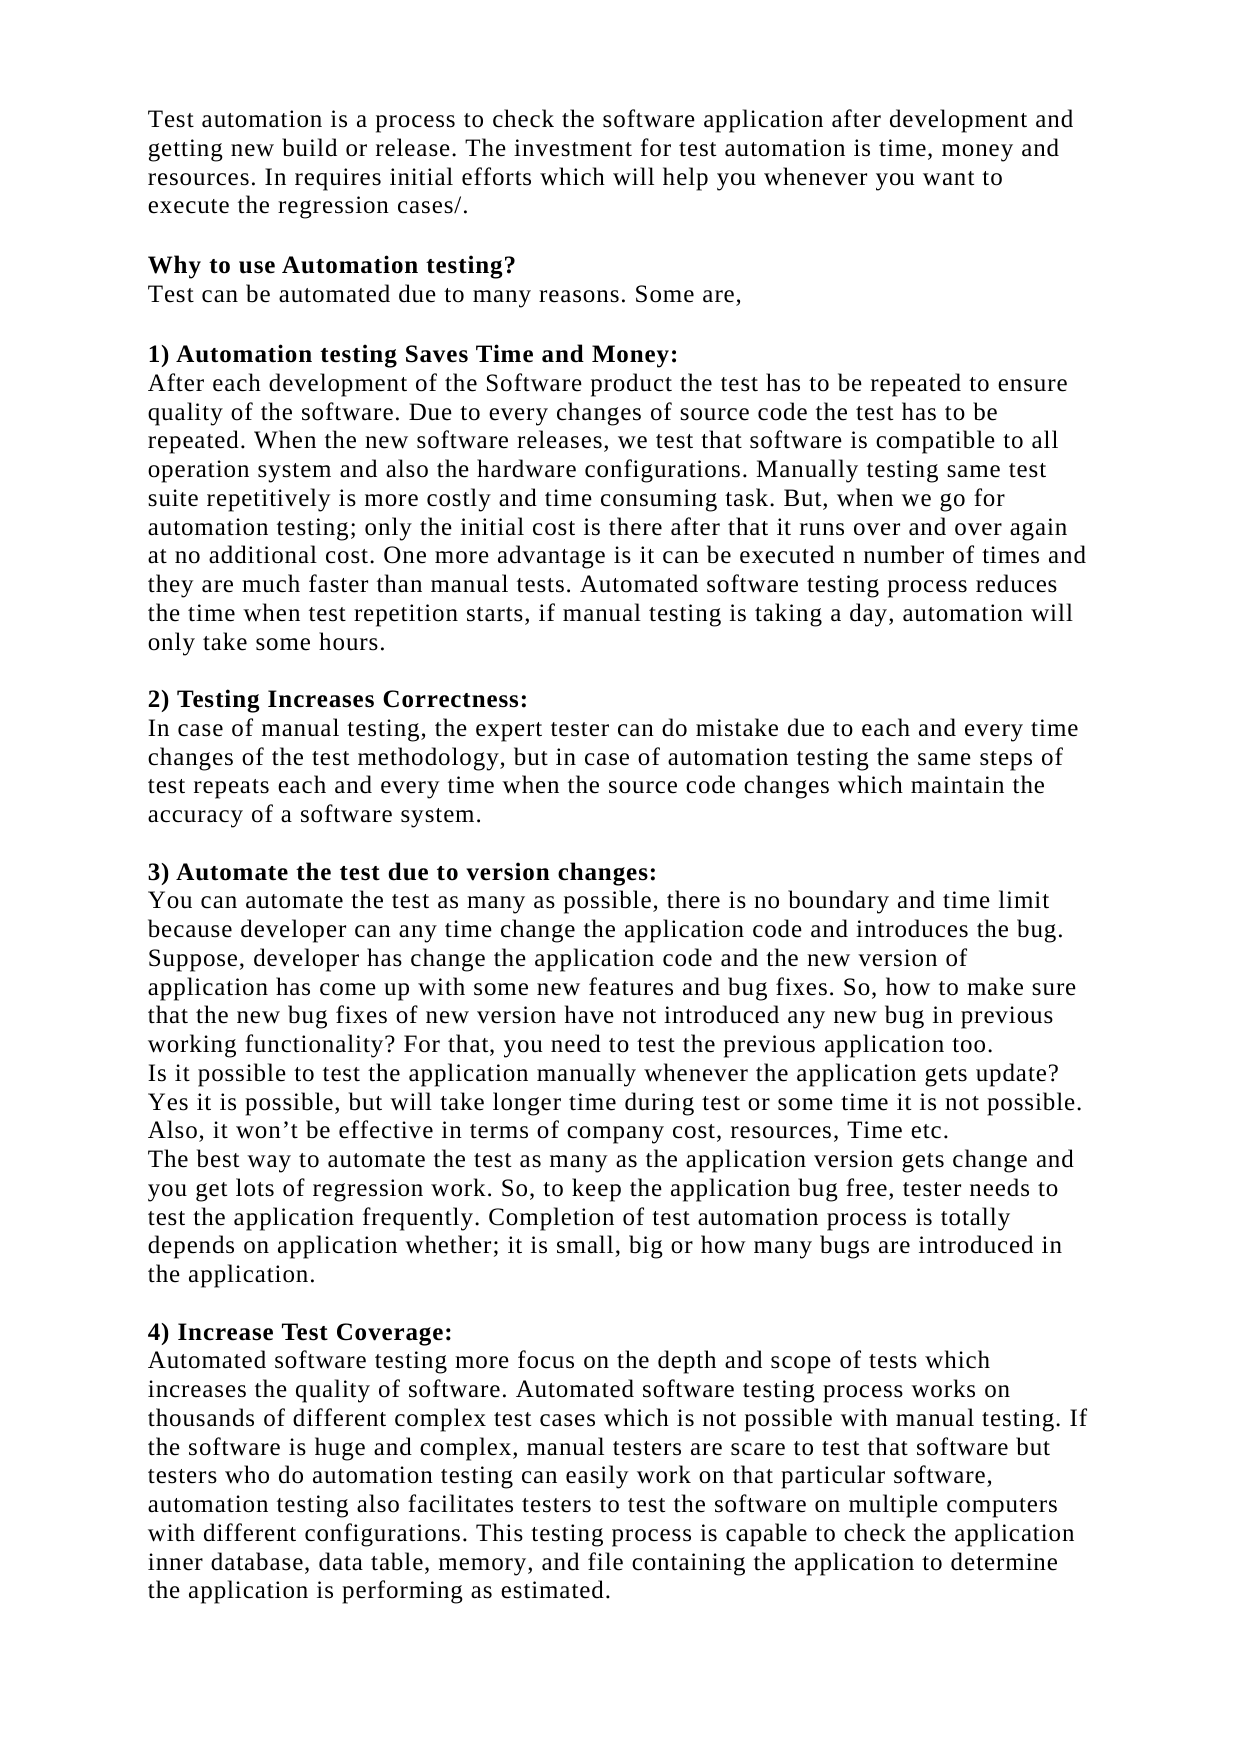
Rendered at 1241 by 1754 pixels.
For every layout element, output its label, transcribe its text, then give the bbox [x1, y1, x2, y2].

text After each development of the Software product the test has to be repeated to ensure quality of the software. Due to every changes of source code the test has to be repeated. When the new software releases, we test that software is compatible to all operation system and also the hardware configurations. Manually testing same test suite repetitively is more costly and time consuming task. But, when we go for automation testing; only the initial cost is there after that it runs over and over again at no additional cost. One more advantage is it can be executed n number of times and they are much faster than manual tests. Automated software testing process reduces the time when test repetition starts, if manual testing is taking a day, automation will only take some hours. [148, 368, 1092, 655]
text Test automation is a process to check the software application after development and getting new build or release. The investment for test automation is time, money and resources. In requires initial efforts which will help you whenever you want to execute the regression cases/. [148, 104, 1092, 219]
text Is it possible to test the application manually whenever the application gets update? Yes it is possible, but will take longer time during test or some time it is not possible. Also, it won’t be effective in terms of company cost, resources, Time etc. [148, 1058, 1092, 1144]
subtitle 1) Automation testing Saves Time and Money: [148, 339, 1092, 368]
subtitle Why to use Automation testing? [148, 250, 1092, 279]
text Test can be automated due to many reasons. Some are, [148, 279, 1092, 308]
text The best way to automate the test as many as the application version gets change and you get lots of regression work. So, to keep the application bug free, tester needs to test the application frequently. Completion of test automation process is totally depends on application whether; it is small, big or how many bugs are introduced in the application. [148, 1144, 1092, 1288]
subtitle 4) Increase Test Coverage: [148, 1317, 1092, 1345]
text You can automate the test as many as possible, there is no boundary and time limit because developer can any time change the application code and introduces the bug. [148, 885, 1092, 943]
text Suppose, developer has change the application code and the new version of application has come up with some new features and bug fixes. So, how to make sure that the new bug fixes of new version have not introduced any new bug in previous working functionality? For that, you need to test the previous application too. [148, 943, 1092, 1058]
subtitle 2) Testing Increases Correctness: [148, 684, 1092, 713]
text In case of manual testing, the expert tester can do mistake due to each and every time changes of the test methodology, but in case of automation testing the same steps of test repeats each and every time when the source code changes which maintain the accuracy of a software system. [148, 713, 1092, 828]
text Automated software testing more focus on the depth and scope of tests which increases the quality of software. Automated software testing process works on thousands of different complex test cases which is not possible with manual testing. If the software is huge and complex, manual testers are scare to test that software but testers who do automation testing can easily work on that particular software, automation testing also facilitates testers to test the software on multiple computers with different configurations. This testing process is capable to check the application inner database, data table, memory, and file containing the application to determine the application is performing as estimated. [148, 1345, 1092, 1604]
subtitle 3) Automate the test due to version changes: [148, 857, 1092, 885]
